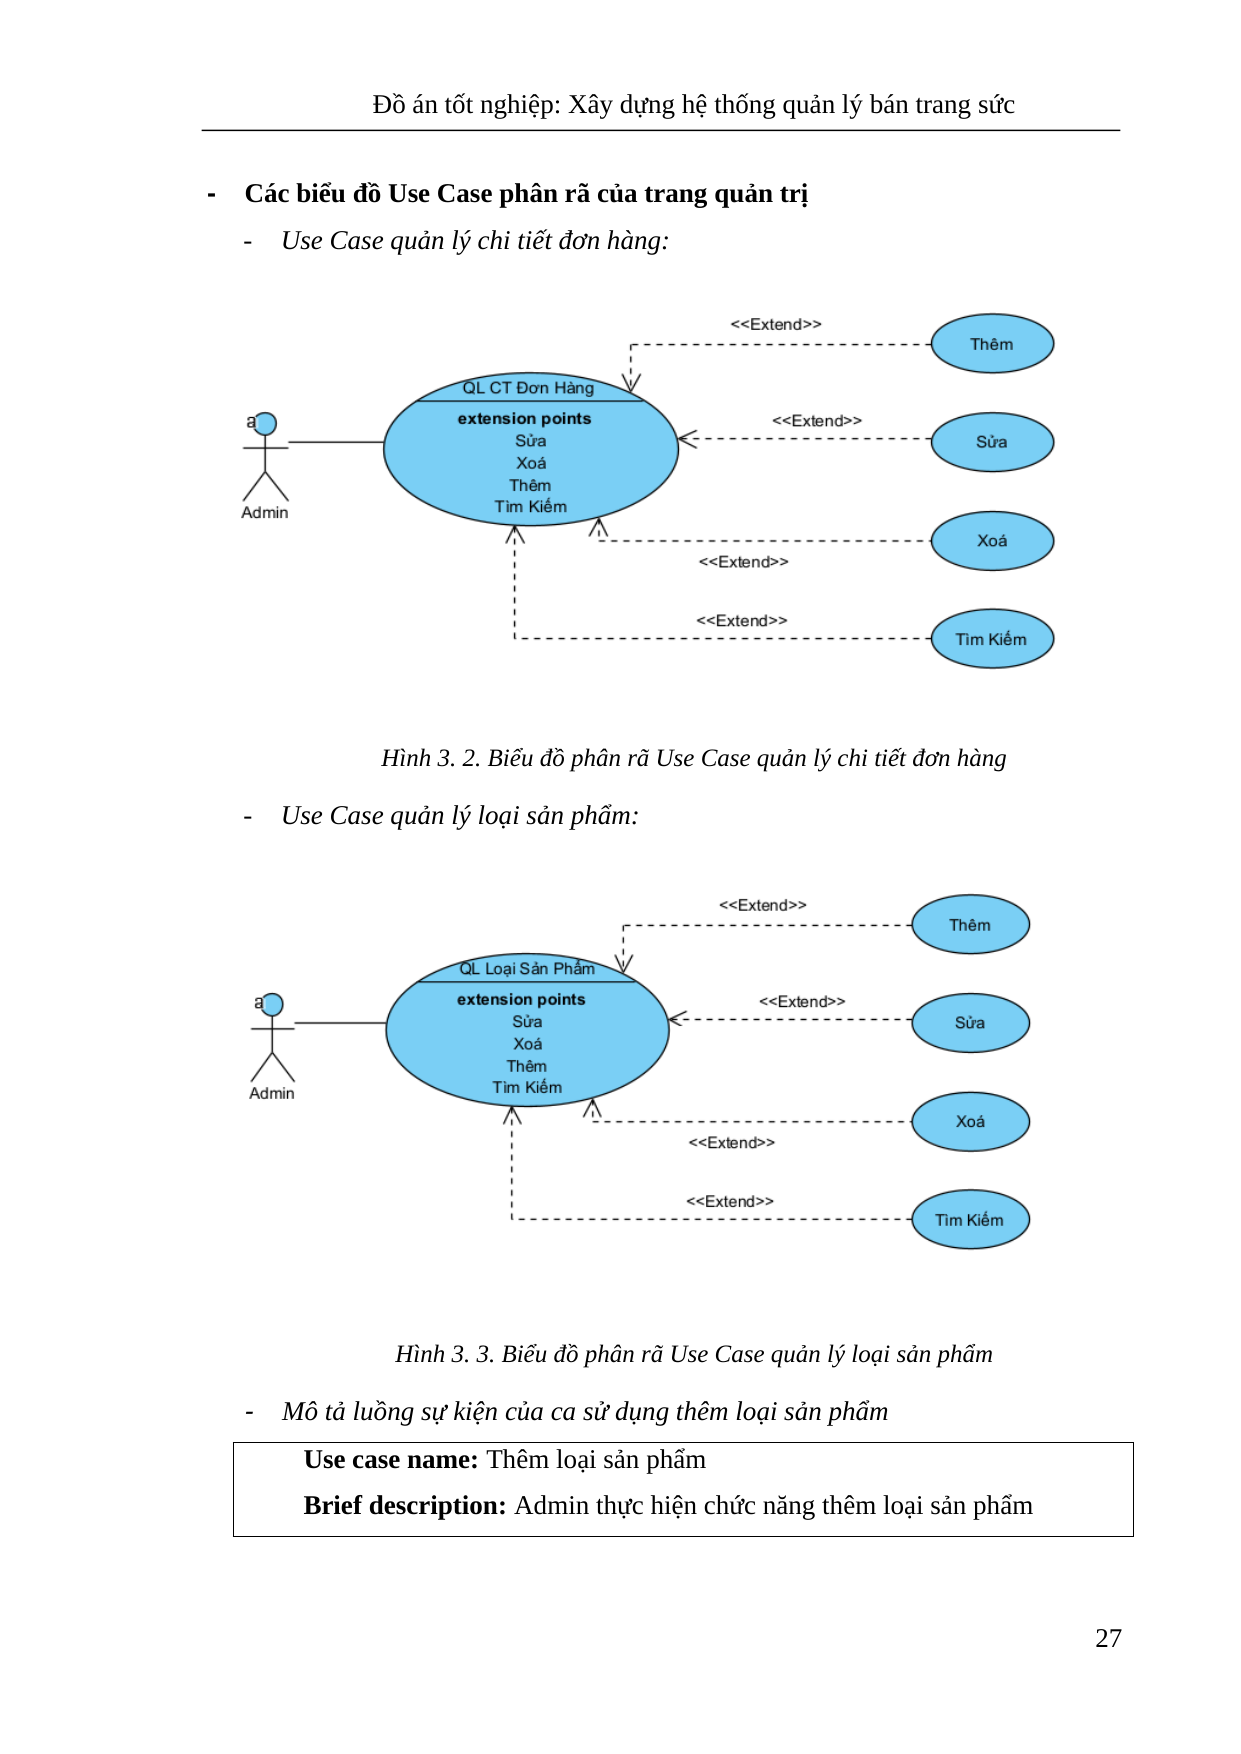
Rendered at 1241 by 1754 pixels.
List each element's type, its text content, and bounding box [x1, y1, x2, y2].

list Use Case quản lý chi tiết đơn hàng: [243, 224, 1122, 255]
text Hình 3. 2. Biểu đồ phân rã Use Case quản lý chi tiết đơn hàng [207, 743, 1122, 772]
list Các biểu đồ Use Case phân rã của trang quản trị [207, 177, 1122, 208]
list Use Case quản lý loại sản phẩm: [243, 799, 1122, 830]
picture [206, 845, 1123, 1287]
text Hình 3. 3. Biểu đồ phân rã Use Case quản lý loại sản phẩm [207, 1339, 1122, 1368]
list Mô tả luồng sự kiện của ca sử dụng thêm loại sản phẩm [244, 1395, 1122, 1426]
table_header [234, 1443, 1133, 1536]
picture [206, 270, 1123, 691]
